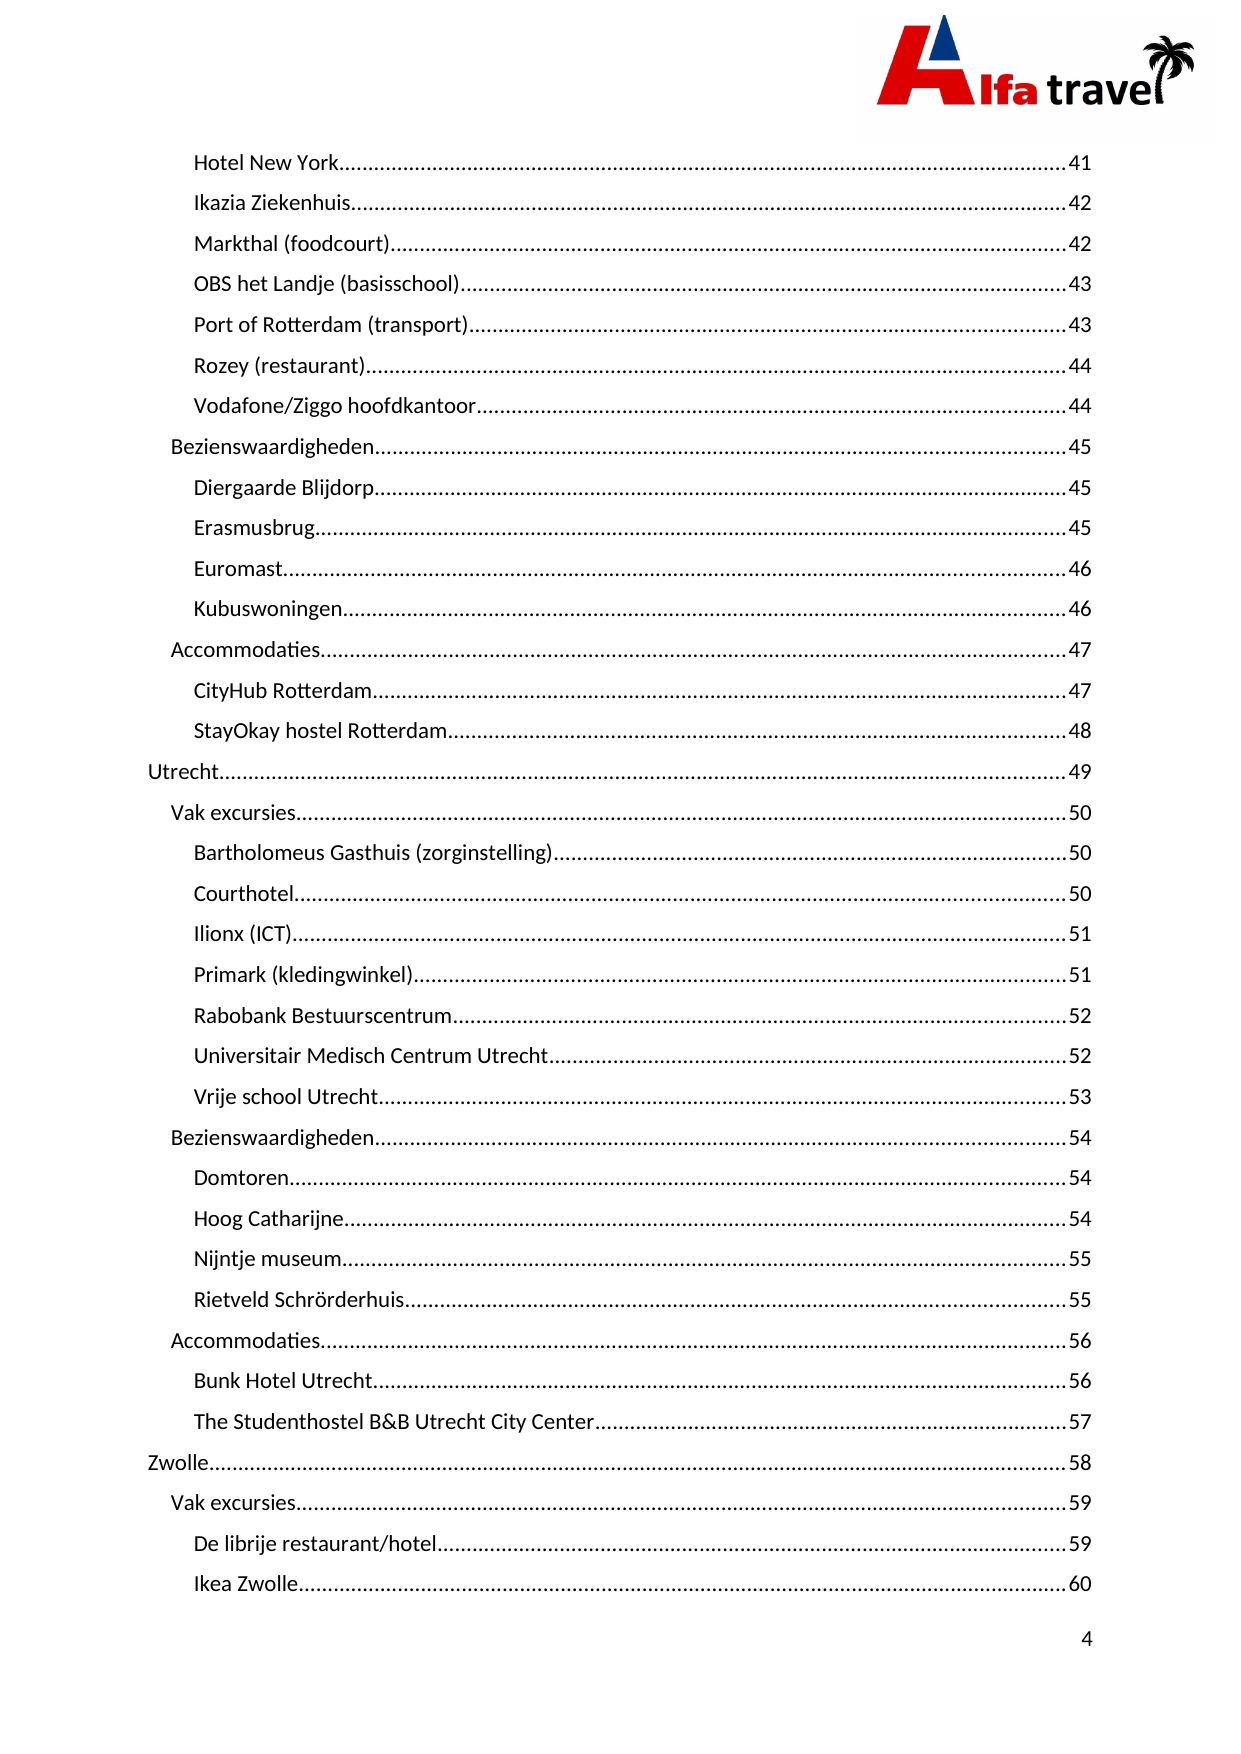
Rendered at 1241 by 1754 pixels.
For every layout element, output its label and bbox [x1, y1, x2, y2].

picture [956, 15, 1218, 146]
